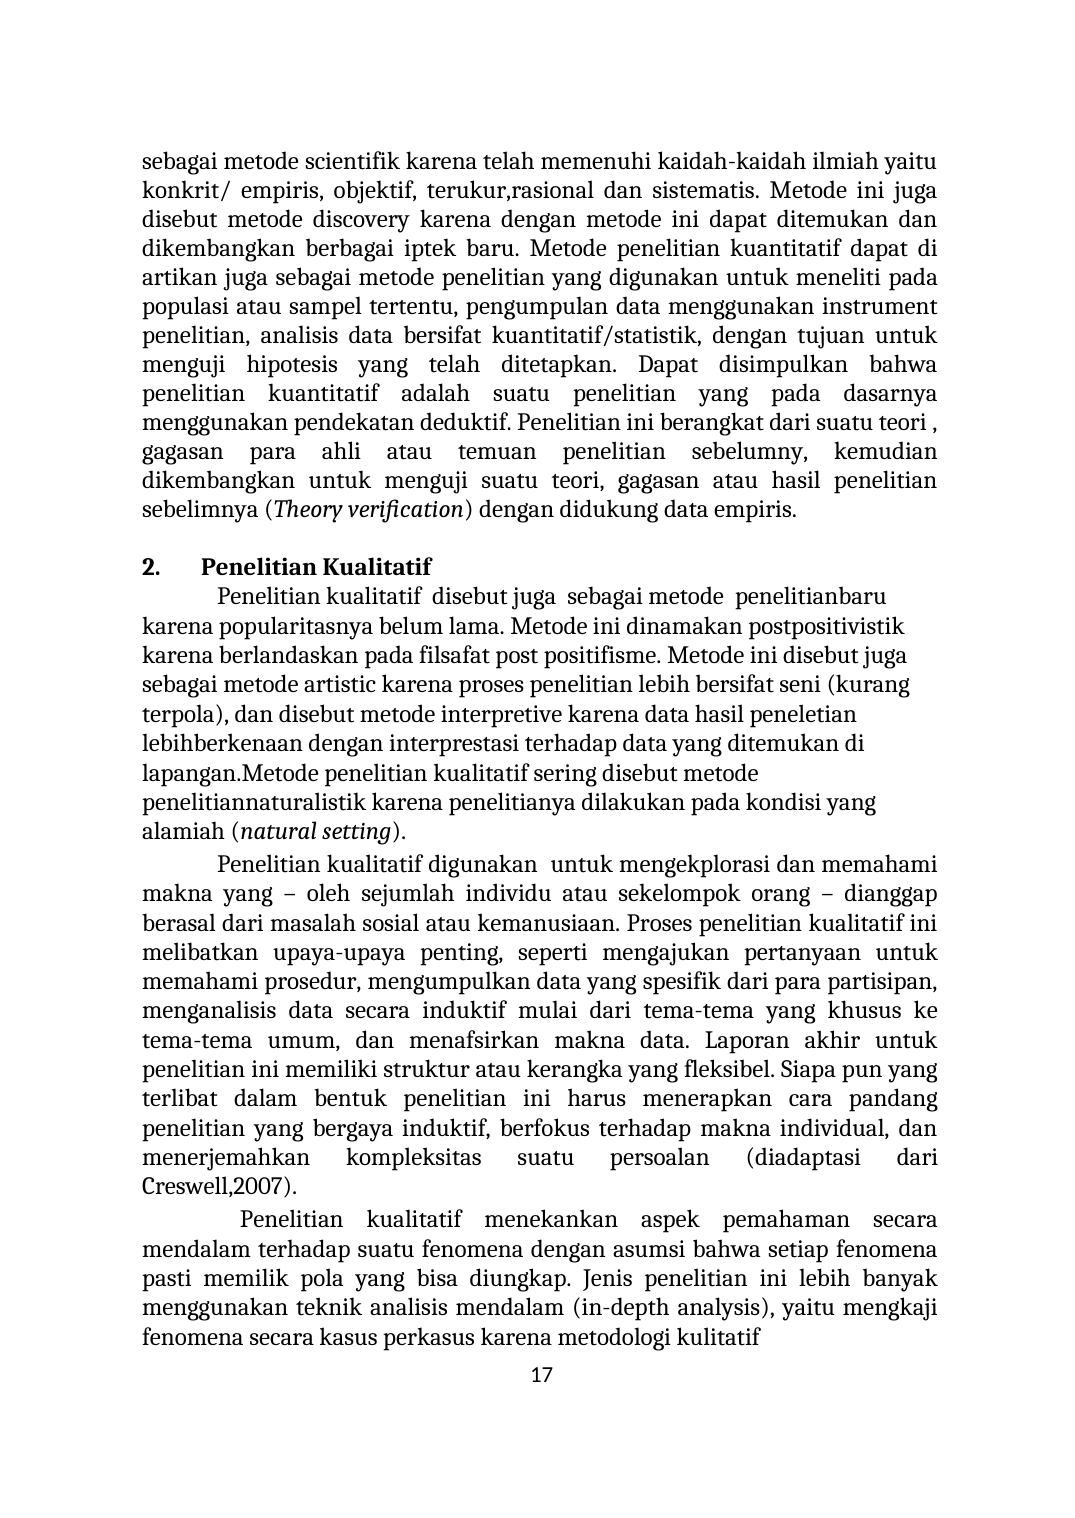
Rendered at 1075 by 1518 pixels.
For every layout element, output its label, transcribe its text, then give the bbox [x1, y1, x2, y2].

text sebagai metode scientifik karena telah memenuhi kaidah-kaidah ilmiah yaitu konkrit/ empiris, objektif, terukur,rasional dan sistematis. Metode ini juga disebut metode discovery karena dengan metode ini dapat ditemukan dan dikembangkan berbagai iptek baru. Metode penelitian kuantitatif dapat di artikan juga sebagai metode penelitian yang digunakan untuk meneliti pada populasi atau sampel tertentu, pengumpulan data menggunakan instrument penelitian, analisis data bersifat kuantitatif/statistik, dengan tujuan untuk menguji hipotesis yang telah ditetapkan. Dapat disimpulkan bahwa penelitian kuantitatif adalah suatu penelitian yang pada dasarnya menggunakan pendekatan deduktif. Penelitian ini berangkat dari suatu teori , gagasan para ahli atau temuan penelitian sebelumny, kemudian dikembangkan untuk menguji suatu teori, gagasan atau hasil penelitian sebelimnya (Theory verification) dengan didukung data empiris. [142, 146, 938, 523]
text 2. Penelitian Kualitatif Penelitian kualitatif disebut juga sebagai metode penelitianbaru karena popularitasnya belum lama. Metode ini dinamakan postpositivistik karena berlandaskan pada filsafat post positifisme. Metode ini disebut juga sebagai metode artistic karena proses penelitian lebih bersifat seni (kurang terpola), dan disebut metode interpretive karena data hasil peneletian lebihberkenaan dengan interprestasi terhadap data yang ditemukan di lapangan.Metode penelitian kualitatif sering disebut metode penelitiannaturalistik karena penelitianya dilakukan pada kondisi yang alamiah (natural setting). [142, 552, 941, 846]
text 17 [142, 1364, 941, 1387]
text Penelitian kualitatif menekankan aspek pemahaman secara mendalam terhadap suatu fenomena dengan asumsi bahwa setiap fenomena pasti memilik pola yang bisa diungkap. Jenis penelitian ini lebih banyak menggunakan teknik analisis mendalam (in-depth analysis), yaitu mengkaji fenomena secara kasus perkasus karena metodologi kulitatif [142, 1205, 938, 1351]
text Penelitian kualitatif digunakan untuk mengekplorasi dan memahami makna yang – oleh sejumlah individu atau sekelompok orang – dianggap berasal dari masalah sosial atau kemanusiaan. Proses penelitian kualitatif ini melibatkan upaya-upaya penting, seperti mengajukan pertanyaan untuk memahami prosedur, mengumpulkan data yang spesifik dari para partisipan, menganalisis data secara induktif mulai dari tema-tema yang khusus ke tema-tema umum, dan menafsirkan makna data. Laporan akhir untuk penelitian ini memiliki struktur atau kerangka yang fleksibel. Siapa pun yang terlibat dalam bentuk penelitian ini harus menerapkan cara pandang penelitian yang bergaya induktif, berfokus terhadap makna individual, dan menerjemahkan kompleksitas suatu persoalan (diadaptasi dari Creswell,2007). [142, 850, 938, 1201]
